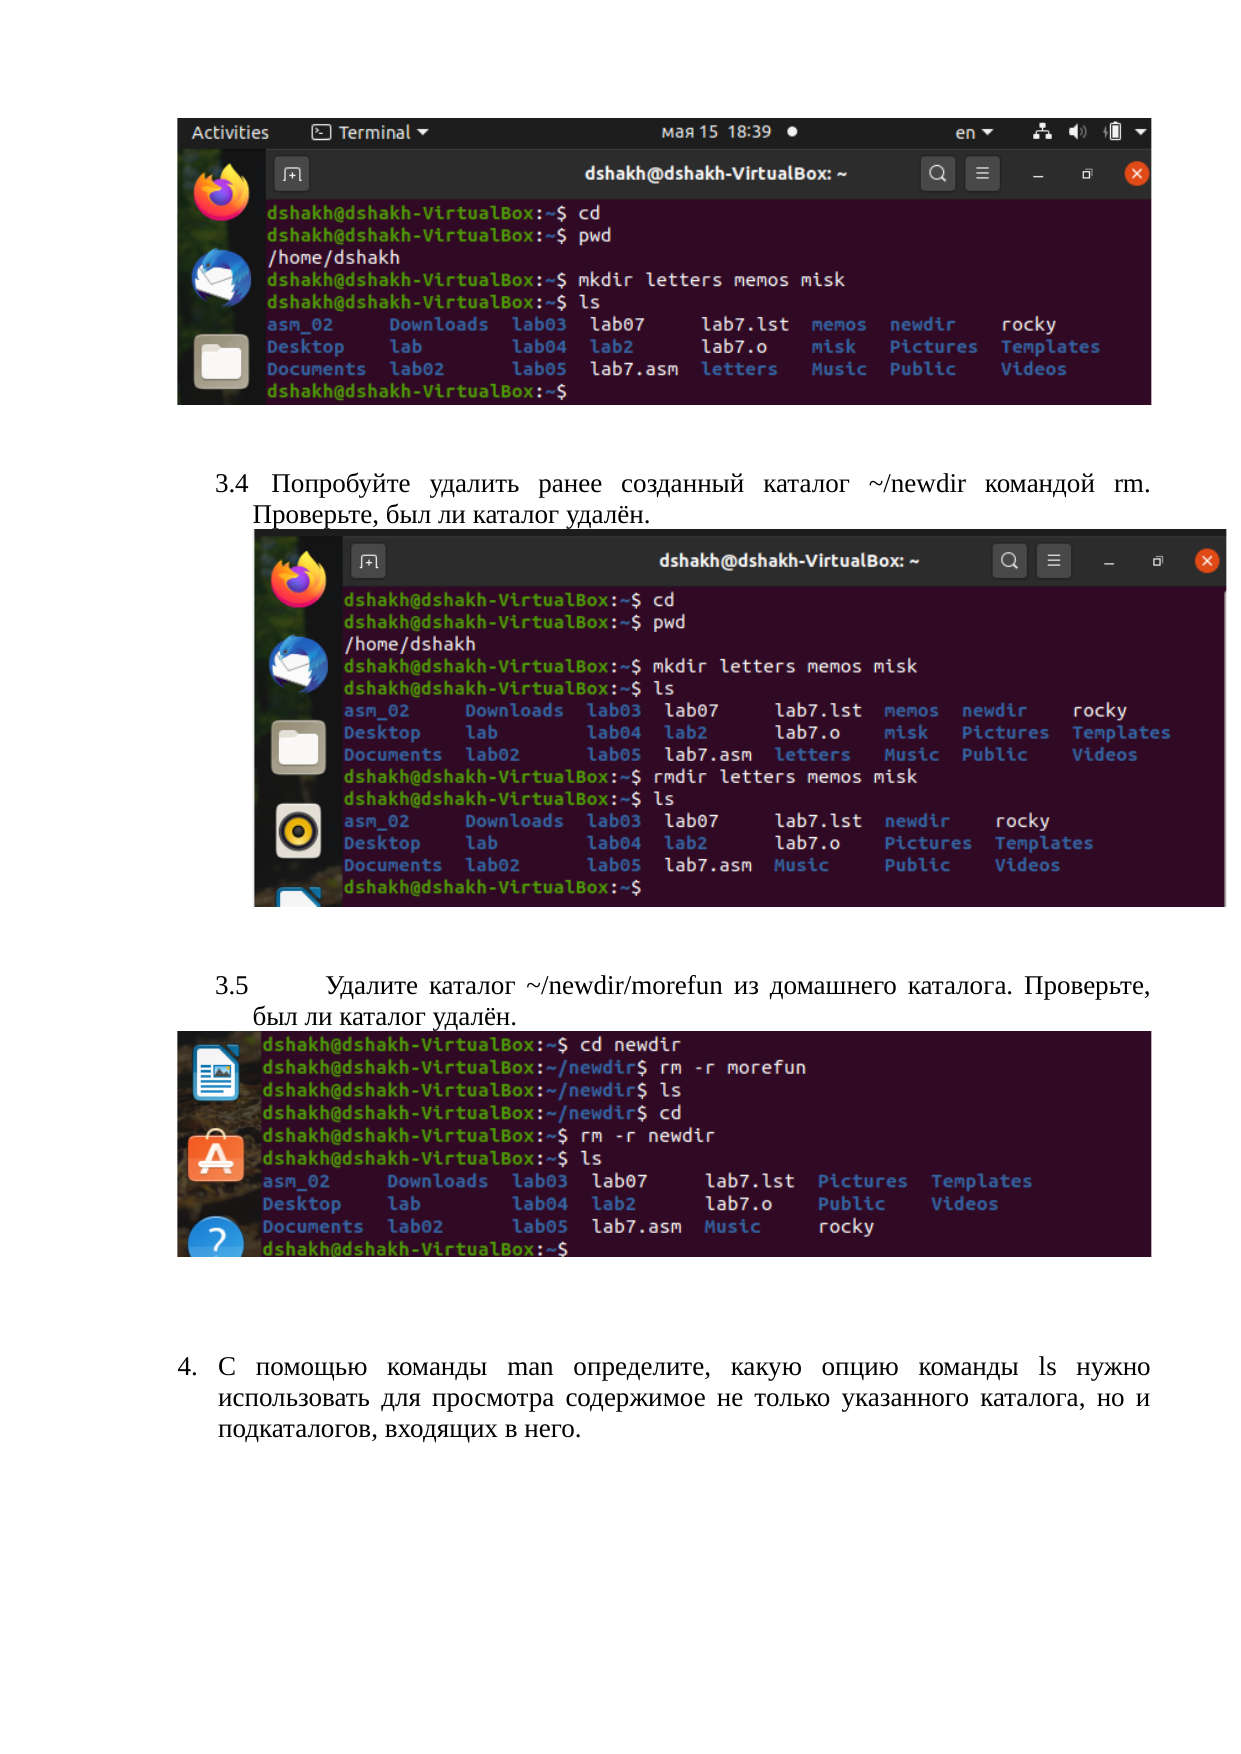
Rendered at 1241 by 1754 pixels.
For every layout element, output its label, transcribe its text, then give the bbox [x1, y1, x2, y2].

list С помощью команды man определите, какую опцию команды ls нужно использовать для просмотра содержимое не только указанного каталога, но и подкаталогов, входящих в него. [177, 1350, 1152, 1443]
list Удалите каталог ~/newdir/morefun из домашнего каталога. Проверьте, был ли каталог удалён. [215, 969, 1152, 1031]
picture [252, 529, 1227, 907]
picture [177, 1031, 1152, 1257]
picture [177, 118, 1152, 405]
list Попробуйте удалить ранее созданный каталог ~/newdir командой rm. Проверьте, был ли каталог удалён. [215, 467, 1152, 529]
